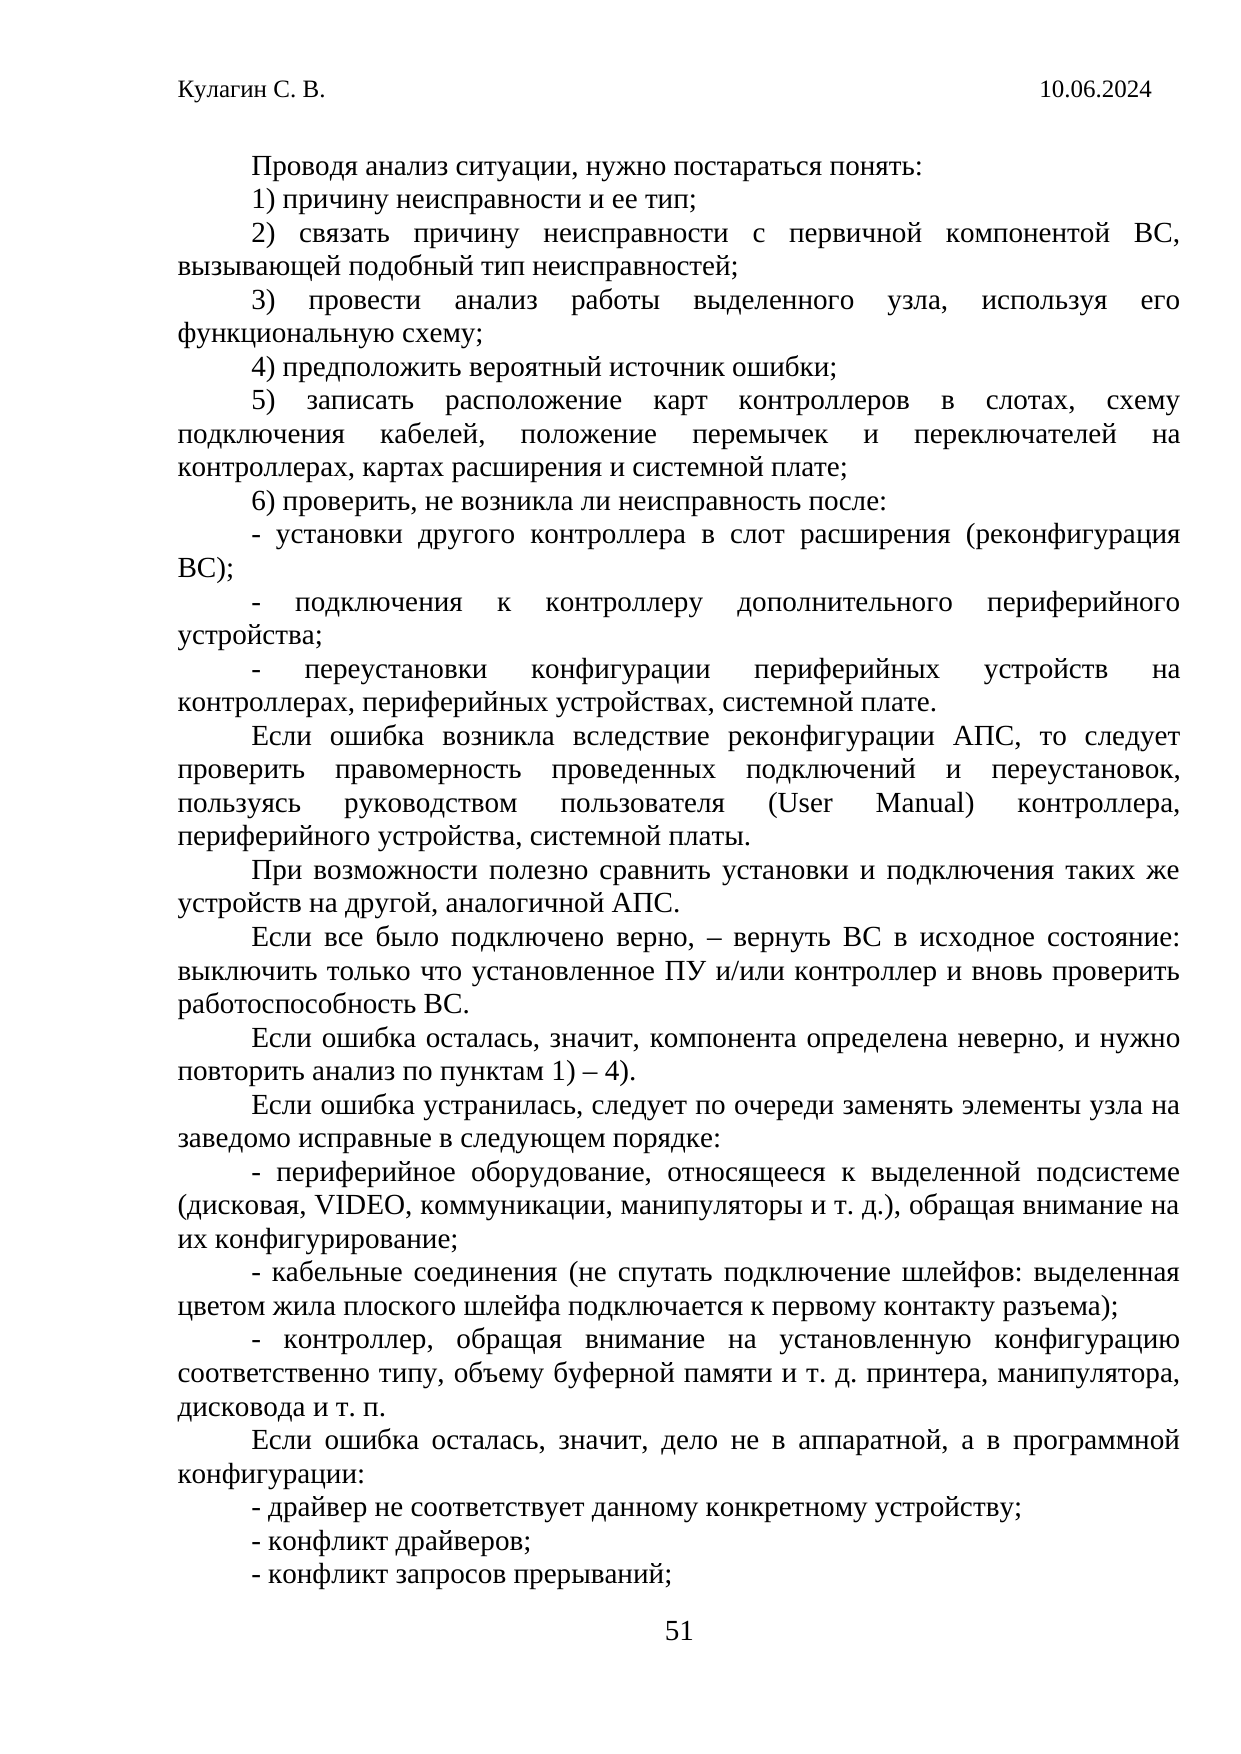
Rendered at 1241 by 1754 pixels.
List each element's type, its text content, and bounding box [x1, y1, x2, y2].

text Если все было подключено верно, – вернуть ВС в исходное состояние: выключить только что установленное ПУ и/или контроллер и вновь проверить работоспособность ВС. [177, 919, 1181, 1020]
text - конфликт запросов прерываний; [177, 1556, 1181, 1590]
text 3) провести анализ работы выделенного узла, используя его функциональную схему; [177, 282, 1181, 349]
text - переустановки конфигурации периферийных устройств на контроллерах, периферийных устройствах, системной плате. [177, 651, 1181, 718]
text - конфликт драйверов; [177, 1523, 1181, 1556]
text Если ошибка возникла вследствие реконфигурации АПС, то следует проверить правомерность проведенных подключений и переустановок, пользуясь руководством пользователя (User Manual) контроллера, периферийного устройства, системной платы. [177, 718, 1181, 852]
text 4) предположить вероятный источник ошибки; [177, 349, 1181, 382]
text Если ошибка осталась, значит, дело не в аппаратной, а в программной конфигурации: [177, 1422, 1181, 1489]
text Если ошибка осталась, значит, компонента определена неверно, и нужно повторить анализ по пунктам 1) – 4). [177, 1020, 1181, 1087]
text Проводя анализ ситуации, нужно постараться понять: [177, 148, 1181, 181]
text - контроллер, обращая внимание на установленную конфигурацию соответственно типу, объему буферной памяти и т. д. принтера, манипулятора, дисковода и т. п. [177, 1322, 1181, 1422]
text 5) записать расположение карт контроллеров в слотах, схему подключения кабелей, положение перемычек и переключателей на контроллерах, картах расширения и системной плате; [177, 382, 1181, 483]
text - кабельные соединения (не спутать подключение шлейфов: выделенная цветом жила плоского шлейфа подключается к первому контакту разъема); [177, 1254, 1181, 1322]
text Если ошибка устранилась, следует по очереди заменять элементы узла на заведомо исправные в следующем порядке: [177, 1087, 1181, 1154]
text - установки другого контроллера в слот расширения (реконфигурация ВС); [177, 517, 1181, 584]
text - подключения к контроллеру дополнительного периферийного устройства; [177, 584, 1181, 651]
text - периферийное оборудование, относящееся к выделенной подсистеме (дисковая, VIDEO, коммуникации, манипуляторы и т. д.), обращая внимание на их конфигурирование; [177, 1154, 1181, 1254]
text 6) проверить, не возникла ли неисправность после: [177, 483, 1181, 517]
text 1) причину неисправности и ее тип; [177, 181, 1181, 215]
text При возможности полезно сравнить установки и подключения таких же устройств на другой, аналогичной АПС. [177, 852, 1181, 919]
text 2) связать причину неисправности с первичной компонентой ВС, вызывающей подобный тип неисправностей; [177, 215, 1181, 282]
text - драйвер не соответствует данному конкретному устройству; [177, 1489, 1181, 1523]
